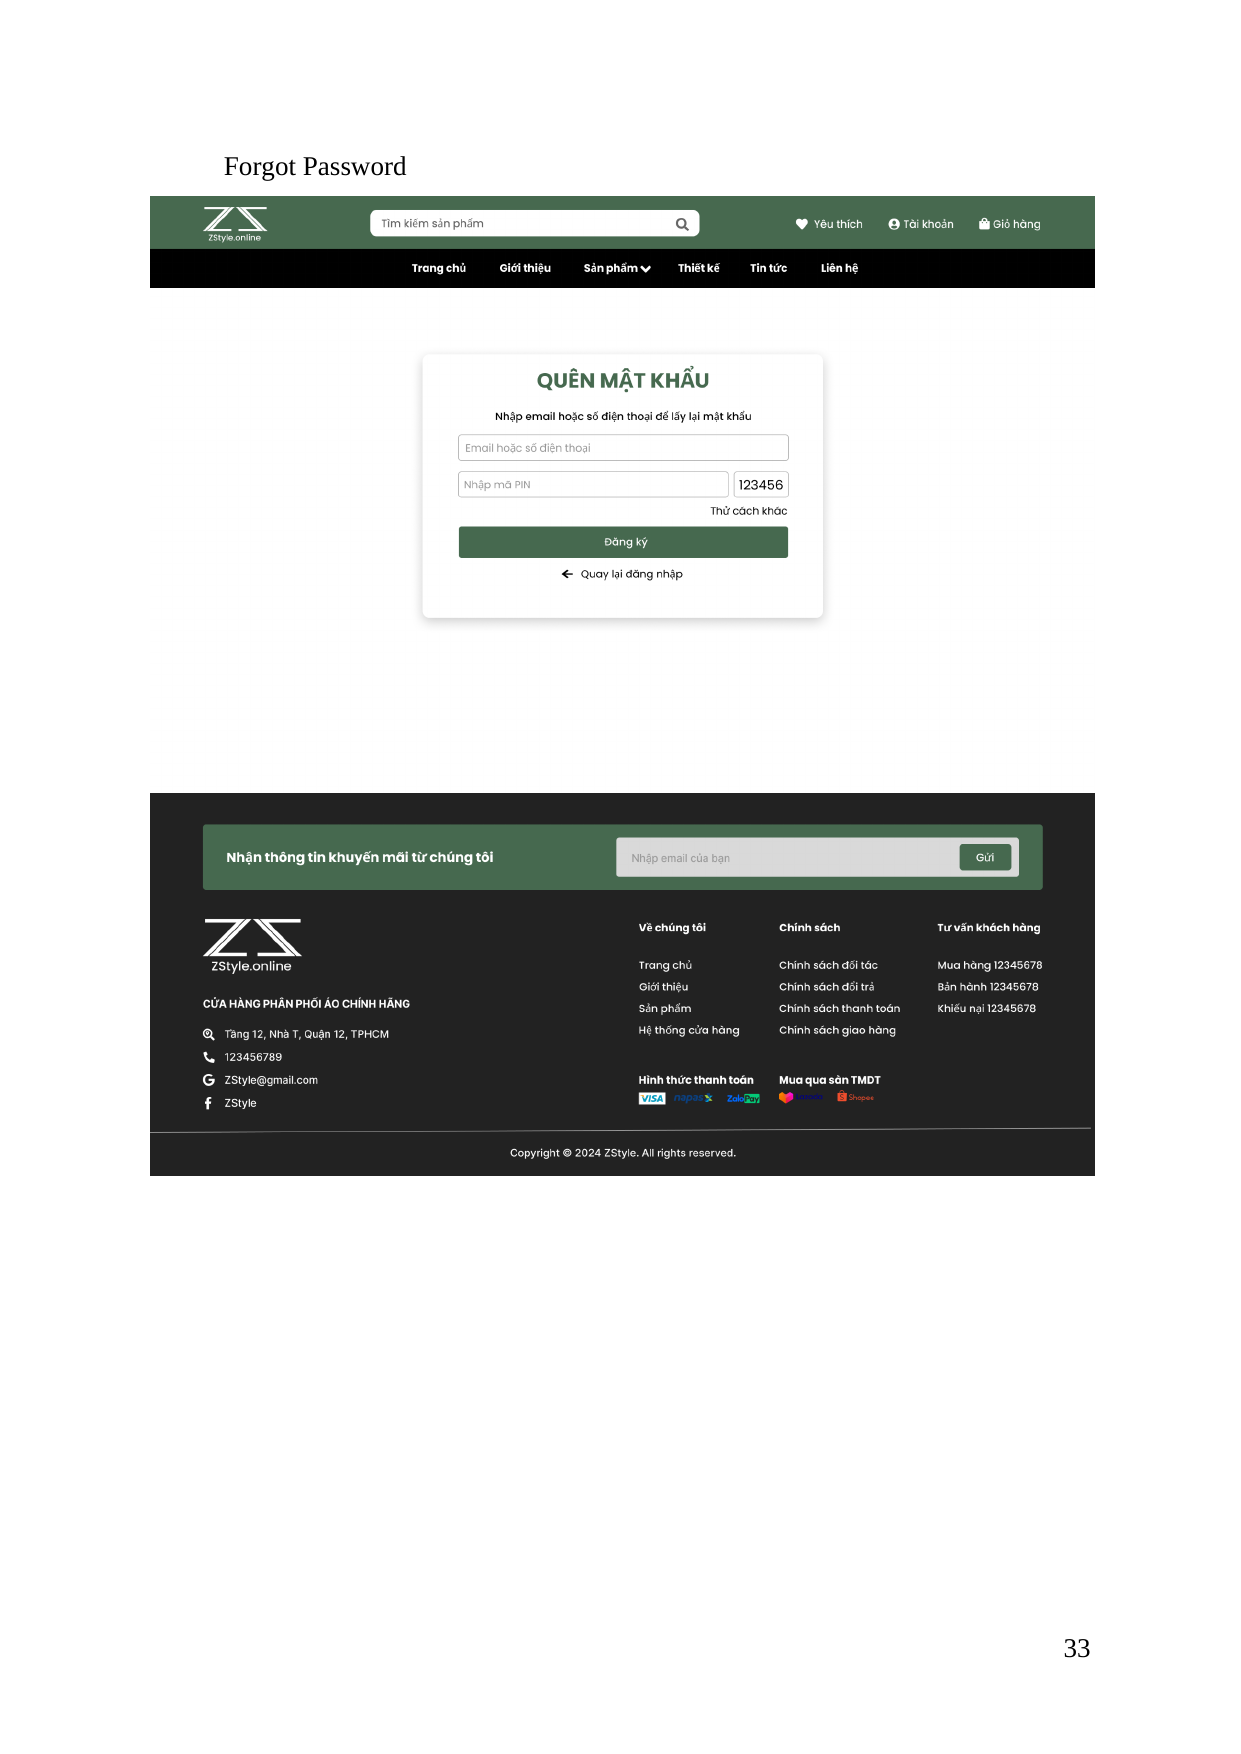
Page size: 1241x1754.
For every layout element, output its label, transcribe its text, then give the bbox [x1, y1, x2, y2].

picture [150, 196, 1095, 1176]
text Forgot Password [150, 150, 1090, 181]
